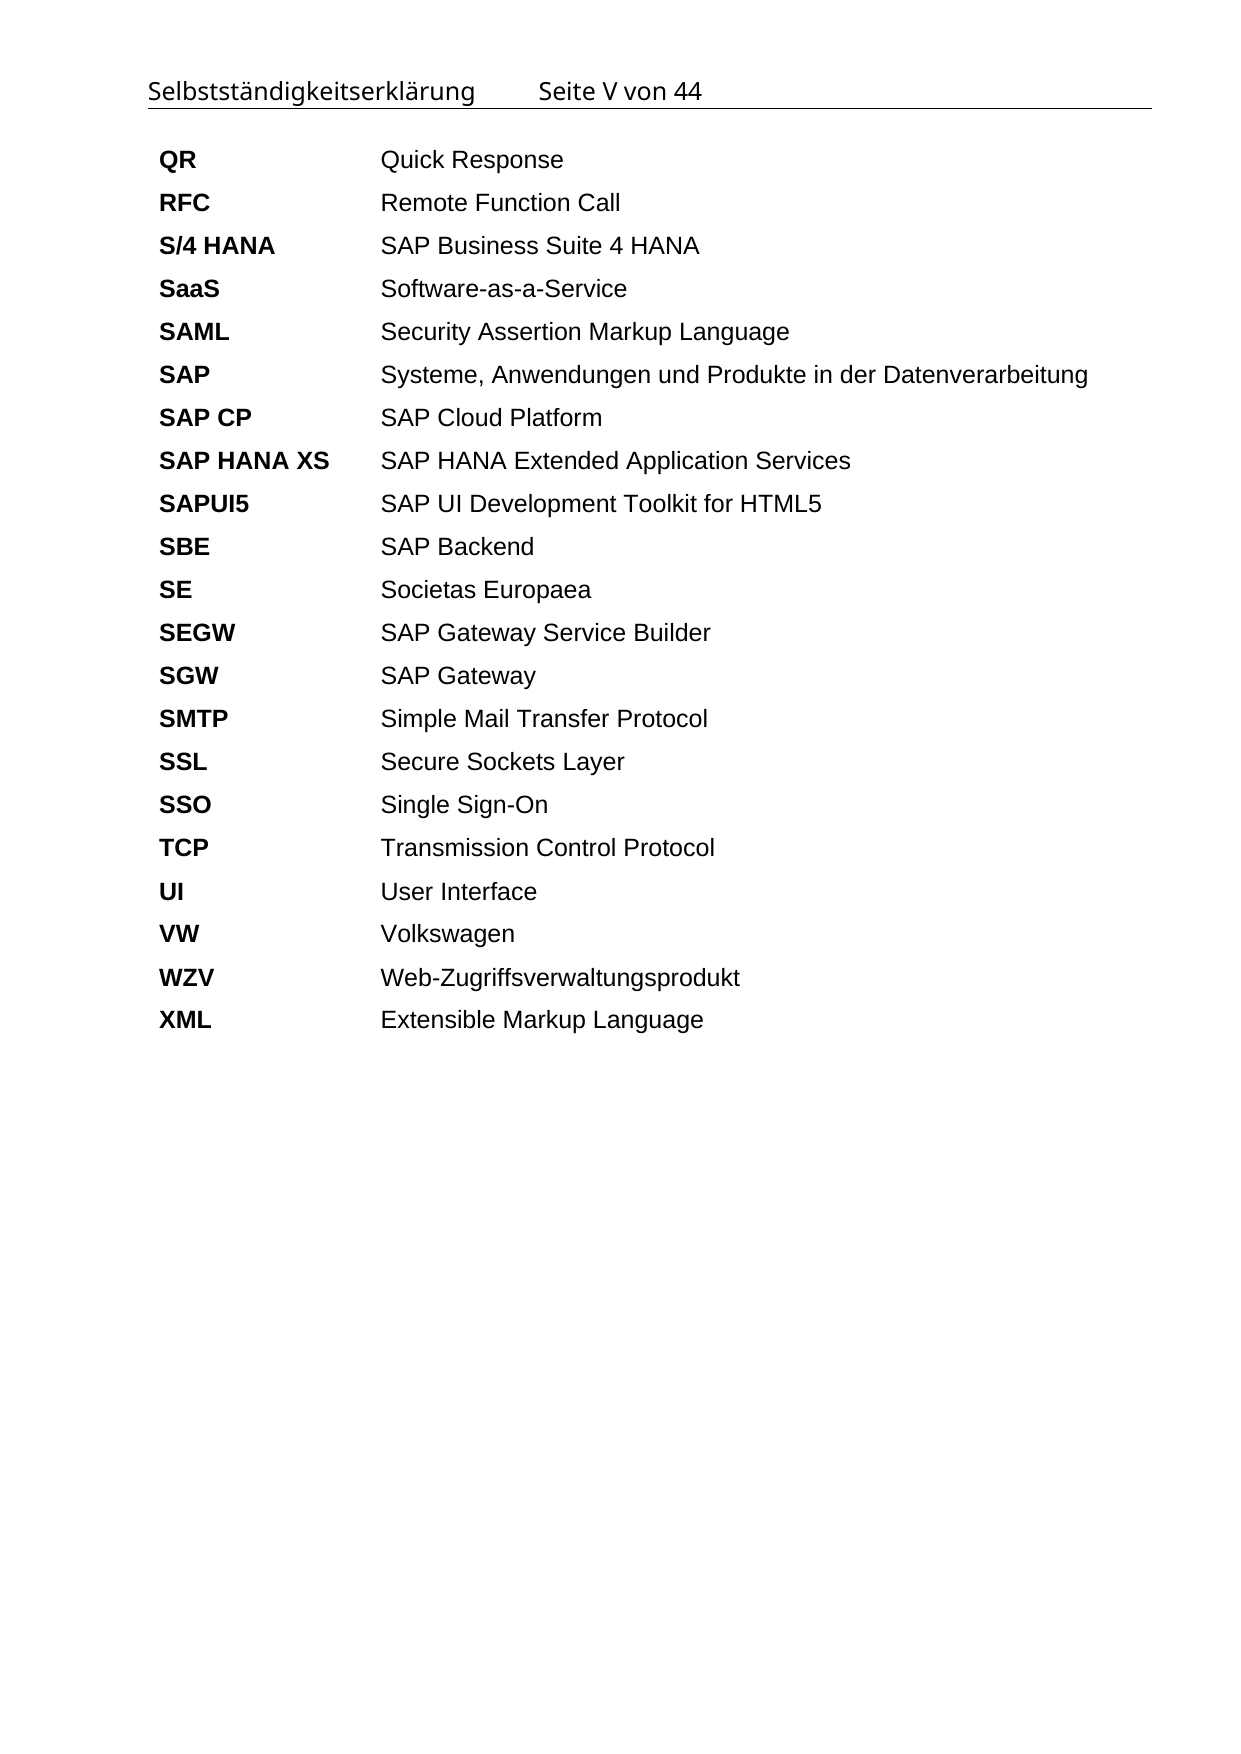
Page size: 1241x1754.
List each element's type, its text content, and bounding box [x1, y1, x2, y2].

table_cell Simple Mail Transfer Protocol [369, 704, 1151, 747]
table_cell RFC [148, 188, 369, 231]
table_cell SE [148, 575, 369, 618]
table_cell QR [148, 145, 369, 188]
table_cell SAP Backend [369, 532, 1151, 575]
table_cell Volkswagen [369, 920, 1151, 962]
table_cell WZV [148, 963, 369, 1006]
table_cell Transmission Control Protocol [369, 834, 1151, 876]
table_cell Single Sign-On [369, 790, 1151, 833]
table_cell SaaS [148, 274, 369, 317]
table_cell SGW [148, 661, 369, 704]
table_cell SAPUI5 [148, 489, 369, 532]
table_cell SAP HANA XS [148, 446, 369, 489]
table_cell SAP [148, 360, 369, 403]
table_cell Secure Sockets Layer [369, 748, 1151, 790]
table_cell SAP CP [148, 403, 369, 446]
table_cell SAP UI Development Toolkit for HTML5 [369, 489, 1151, 532]
table_cell SSL [148, 748, 369, 790]
table_cell User Interface [369, 876, 1151, 919]
table_cell SBE [148, 532, 369, 575]
table_cell SMTP [148, 704, 369, 747]
table_cell UI [148, 876, 369, 919]
table_cell Systeme, Anwendungen und Produkte in der Datenverarbeitung [369, 360, 1151, 403]
table_cell SEGW [148, 618, 369, 661]
table_cell SAP HANA Extended Application Services [369, 446, 1151, 489]
table_cell Remote Function Call [369, 188, 1151, 231]
table_cell Security Assertion Markup Language [369, 317, 1151, 360]
table_cell Software-as-a-Service [369, 274, 1151, 317]
table_cell TCP [148, 834, 369, 876]
table_cell Quick Response [369, 145, 1151, 188]
table_cell Societas Europaea [369, 575, 1151, 618]
table_cell S/4 HANA [148, 231, 369, 274]
table_cell SAP Gateway [369, 661, 1151, 704]
table_cell VW [148, 920, 369, 962]
table_cell SAP Gateway Service Builder [369, 618, 1151, 661]
table_cell Extensible Markup Language [369, 1006, 1151, 1048]
table_cell SAP Cloud Platform [369, 403, 1151, 446]
table_cell Web-Zugriffsverwaltungsprodukt [369, 963, 1151, 1006]
table_cell SAP Business Suite 4 HANA [369, 231, 1151, 274]
table_cell XML [148, 1006, 369, 1048]
table_cell SSO [148, 790, 369, 833]
table_cell SAML [148, 317, 369, 360]
